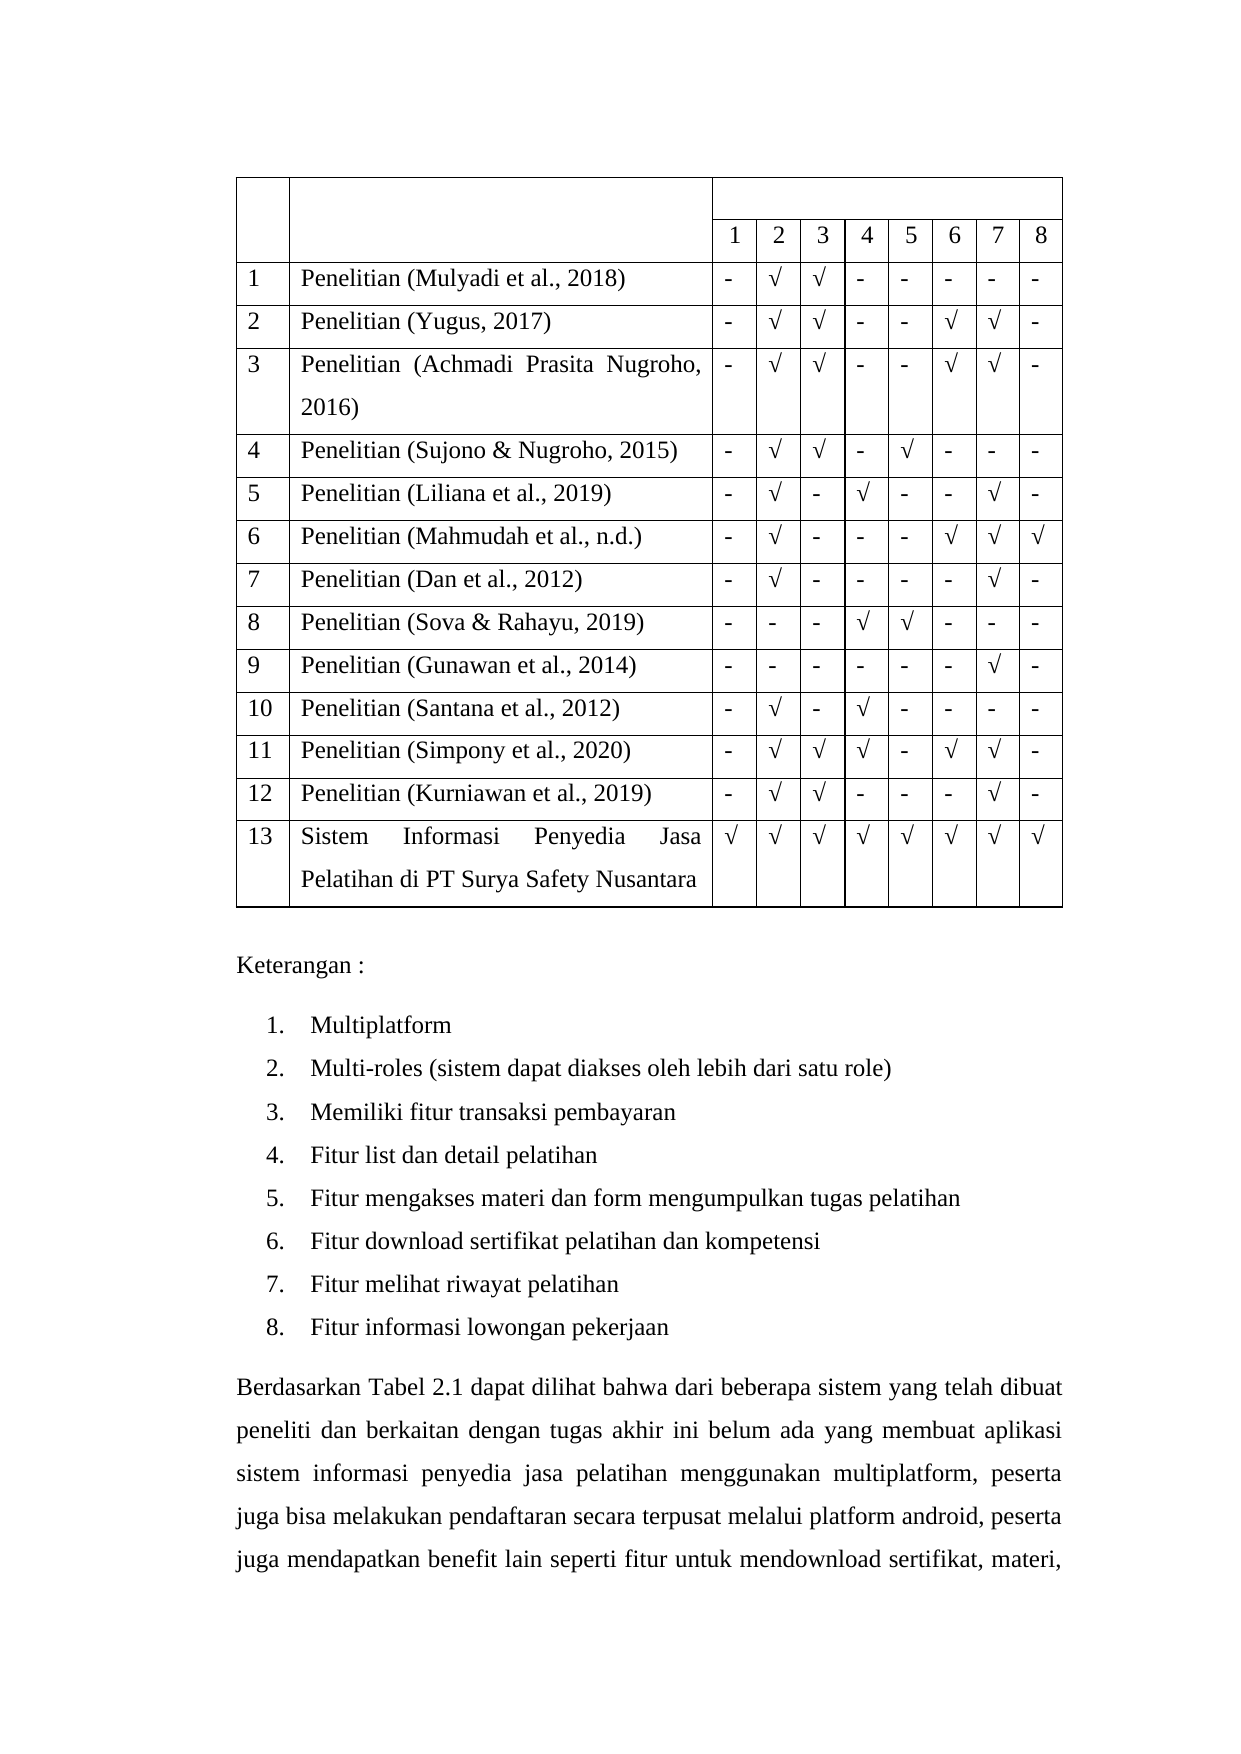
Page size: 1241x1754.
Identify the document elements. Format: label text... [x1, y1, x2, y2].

table_header Fitur [713, 178, 1062, 219]
table_cell - [1020, 478, 1062, 520]
table_cell √ [977, 478, 1019, 520]
table_cell √ [757, 564, 800, 606]
table_cell √ [977, 349, 1019, 434]
table_cell - [713, 650, 756, 692]
table_cell - [889, 779, 932, 820]
table_cell √ [977, 779, 1019, 820]
table_cell - [977, 693, 1019, 734]
table_cell - [846, 650, 888, 692]
table_cell √ [757, 779, 800, 820]
table_cell √ [1020, 521, 1062, 563]
table_cell √ [889, 821, 932, 906]
table_cell - [889, 349, 932, 434]
table_cell Penelitian (Dan et al., 2012) [290, 564, 712, 606]
table_cell 1 [237, 263, 289, 305]
table_cell 8 [1020, 220, 1062, 262]
table_cell √ [757, 693, 800, 734]
list Fitur informasi lowongan pekerjaan [266, 1312, 1063, 1341]
table_cell √ [889, 607, 932, 649]
table_cell √ [757, 736, 800, 777]
table_cell 2 [757, 220, 800, 262]
table_cell - [889, 478, 932, 520]
table_cell - [1020, 693, 1062, 734]
table_cell - [713, 607, 756, 649]
table_cell √ [977, 521, 1019, 563]
table_cell √ [933, 736, 976, 777]
table_cell √ [801, 821, 844, 906]
table_cell - [933, 779, 976, 820]
table_cell √ [977, 650, 1019, 692]
table_cell - [889, 306, 932, 348]
table_cell √ [846, 607, 888, 649]
table_cell √ [757, 435, 800, 477]
table_cell Penelitian (Mulyadi et al., 2018) [290, 263, 712, 305]
table_cell - [933, 263, 976, 305]
table_cell - [757, 607, 800, 649]
list Fitur mengakses materi dan form mengumpulkan tugas pelatihan [266, 1183, 1063, 1212]
table_cell √ [757, 306, 800, 348]
table_cell 6 [933, 220, 976, 262]
table_cell - [889, 263, 932, 305]
list Fitur list dan detail pelatihan [266, 1140, 1063, 1168]
table_cell - [977, 607, 1019, 649]
table_cell √ [977, 564, 1019, 606]
table_cell - [933, 435, 976, 477]
table_cell √ [933, 349, 976, 434]
table_cell Penelitian (Gunawan et al., 2014) [290, 650, 712, 692]
table_cell - [1020, 435, 1062, 477]
table_cell Sistem Informasi Penyedia Jasa Pelatihan di PT Surya Safety Nusantara [290, 821, 712, 906]
table_cell √ [757, 263, 800, 305]
table_cell Penelitian (Yugus, 2017) [290, 306, 712, 348]
table_cell √ [846, 821, 888, 906]
table_cell - [1020, 736, 1062, 777]
table_cell - [846, 435, 888, 477]
list Multi-roles (sistem dapat diakses oleh lebih dari satu role) [266, 1053, 1063, 1082]
table_cell - [801, 521, 844, 563]
table_cell - [933, 607, 976, 649]
table_cell - [713, 263, 756, 305]
table_cell - [1020, 779, 1062, 820]
table_cell - [889, 693, 932, 734]
table_cell - [801, 478, 844, 520]
table_cell - [977, 435, 1019, 477]
table_cell √ [801, 263, 844, 305]
table_cell √ [977, 736, 1019, 777]
table_cell √ [933, 306, 976, 348]
table_cell - [713, 349, 756, 434]
table_cell - [889, 736, 932, 777]
table_cell - [1020, 564, 1062, 606]
table_cell - [713, 435, 756, 477]
table_cell Penelitian (Sujono & Nugroho, 2015) [290, 435, 712, 477]
table_cell 5 [889, 220, 932, 262]
table_cell 9 [237, 650, 289, 692]
table_cell 10 [237, 693, 289, 734]
table_cell 7 [977, 220, 1019, 262]
table_cell 8 [237, 607, 289, 649]
table_cell 6 [237, 521, 289, 563]
table_cell √ [757, 349, 800, 434]
list Fitur download sertifikat pelatihan dan kompetensi [266, 1226, 1063, 1255]
table_cell - [757, 650, 800, 692]
table_cell Penelitian (Sova & Rahayu, 2019) [290, 607, 712, 649]
table_cell - [1020, 263, 1062, 305]
table_cell 12 [237, 779, 289, 820]
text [236, 1372, 1063, 1573]
table_cell - [713, 564, 756, 606]
table_cell - [713, 521, 756, 563]
table_cell - [933, 478, 976, 520]
table_cell - [889, 650, 932, 692]
list Multiplatform [266, 1010, 1063, 1039]
table_cell - [933, 564, 976, 606]
table_cell - [846, 349, 888, 434]
table_header No [237, 178, 289, 262]
table_cell √ [801, 306, 844, 348]
table_cell √ [801, 779, 844, 820]
table_cell - [1020, 349, 1062, 434]
table_cell 11 [237, 736, 289, 777]
table_cell 3 [237, 349, 289, 434]
table_cell - [801, 650, 844, 692]
table_cell 2 [237, 306, 289, 348]
table_cell - [846, 564, 888, 606]
list Memiliki fitur transaksi pembayaran [266, 1097, 1063, 1125]
table_cell - [713, 779, 756, 820]
table_cell Penelitian (Achmadi Prasita Nugroho, 2016) [290, 349, 712, 434]
table_cell √ [846, 693, 888, 734]
list Fitur melihat riwayat pelatihan [266, 1269, 1063, 1298]
table_cell √ [846, 478, 888, 520]
table_header Judul [290, 178, 712, 262]
table_cell 4 [846, 220, 888, 262]
table_cell √ [801, 435, 844, 477]
table_cell √ [801, 736, 844, 777]
table_cell 3 [801, 220, 844, 262]
table_cell - [846, 263, 888, 305]
table_cell - [713, 693, 756, 734]
table_cell - [801, 607, 844, 649]
table_cell - [1020, 607, 1062, 649]
table_cell - [846, 779, 888, 820]
table_cell - [713, 478, 756, 520]
text Keterangan : [236, 908, 1063, 979]
table_cell - [846, 306, 888, 348]
table_cell √ [713, 821, 756, 906]
table_cell - [801, 564, 844, 606]
table_cell √ [801, 349, 844, 434]
table_cell Penelitian (Santana et al., 2012) [290, 693, 712, 734]
table_cell √ [757, 821, 800, 906]
table_cell 1 [713, 220, 756, 262]
table_cell √ [1020, 821, 1062, 906]
table_cell - [977, 263, 1019, 305]
table_cell - [933, 693, 976, 734]
table_cell √ [889, 435, 932, 477]
table_cell 5 [237, 478, 289, 520]
table_cell - [933, 650, 976, 692]
table_cell - [889, 564, 932, 606]
table_cell Penelitian (Mahmudah et al., n.d.) [290, 521, 712, 563]
table_cell 4 [237, 435, 289, 477]
table_cell Penelitian (Kurniawan et al., 2019) [290, 779, 712, 820]
table_cell Penelitian (Simpony et al., 2020) [290, 736, 712, 777]
table_cell Penelitian (Liliana et al., 2019) [290, 478, 712, 520]
table_cell √ [846, 736, 888, 777]
table_cell - [713, 736, 756, 777]
table_cell √ [977, 306, 1019, 348]
table_cell √ [933, 821, 976, 906]
table_cell 13 [237, 821, 289, 906]
table_cell - [801, 693, 844, 734]
table_cell 7 [237, 564, 289, 606]
table_cell - [713, 306, 756, 348]
table_cell √ [757, 521, 800, 563]
table_cell - [889, 521, 932, 563]
table_cell - [846, 521, 888, 563]
table_cell - [1020, 306, 1062, 348]
table_cell - [1020, 650, 1062, 692]
table_cell √ [977, 821, 1019, 906]
table_cell √ [757, 478, 800, 520]
table_cell √ [933, 521, 976, 563]
